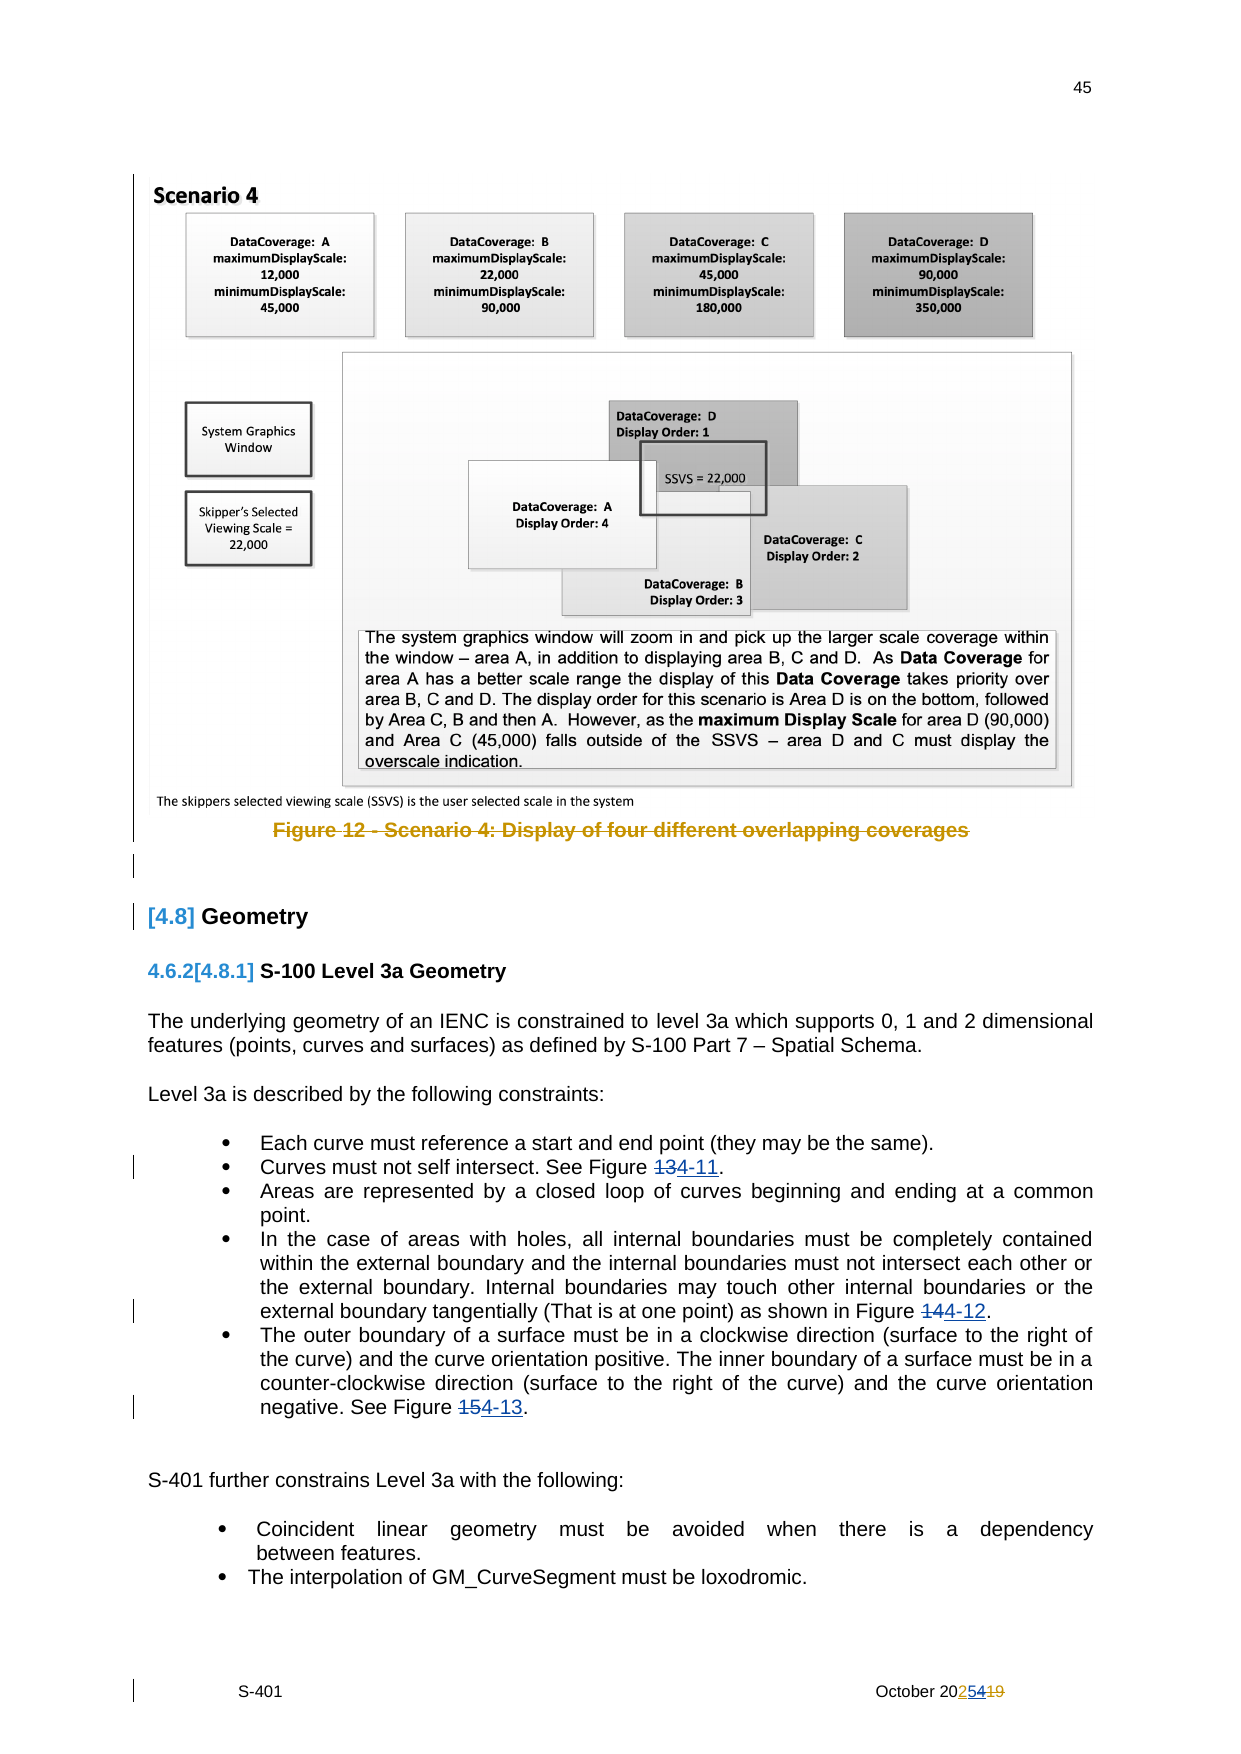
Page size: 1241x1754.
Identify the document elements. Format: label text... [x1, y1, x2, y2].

list Coincident linear geometry must be avoided when there is a dependency between features. [218, 1517, 1094, 1564]
picture [147, 173, 1095, 818]
text S-401 further constrains Level 3a with the following: [148, 1468, 1094, 1492]
list Curves must not self intersect. See Figure . [222, 1155, 1094, 1179]
text Level 3a is described by the following constraints: [148, 1082, 1094, 1106]
list The interpolation of GM_CurveSegment must be loxodromic. [218, 1564, 1094, 1589]
text The underlying geometry of an IENC is constrained to level 3a which supports 0, 1 and 2 dimensional features (points, curves and surfaces) as defined by S-100 Part 7 – Spatial Schema. [148, 1009, 1094, 1057]
list The outer boundary of a surface must be in a clockwise direction (surface to the right of the curve) and the curve orientation positive. The inner boundary of a surface must be in a counter-clockwise direction (surface to the right of the curve) and the curve orientation negative. See Figure . [222, 1323, 1094, 1419]
list In the case of areas with holes, all internal boundaries must be completely contained within the external boundary and the internal boundaries must not intersect each other or the external boundary. Internal boundaries may touch other internal boundaries or the external boundary tangentially (That is at one point) as shown in Figure . [222, 1227, 1094, 1323]
list Areas are represented by a closed loop of curves beginning and ending at a common point. [222, 1179, 1094, 1227]
subtitle Geometry [148, 903, 1094, 929]
subtitle S-100 Level 3a Geometry [148, 960, 1094, 984]
list Each curve must reference a start and end point (they may be the same). [222, 1131, 1094, 1155]
